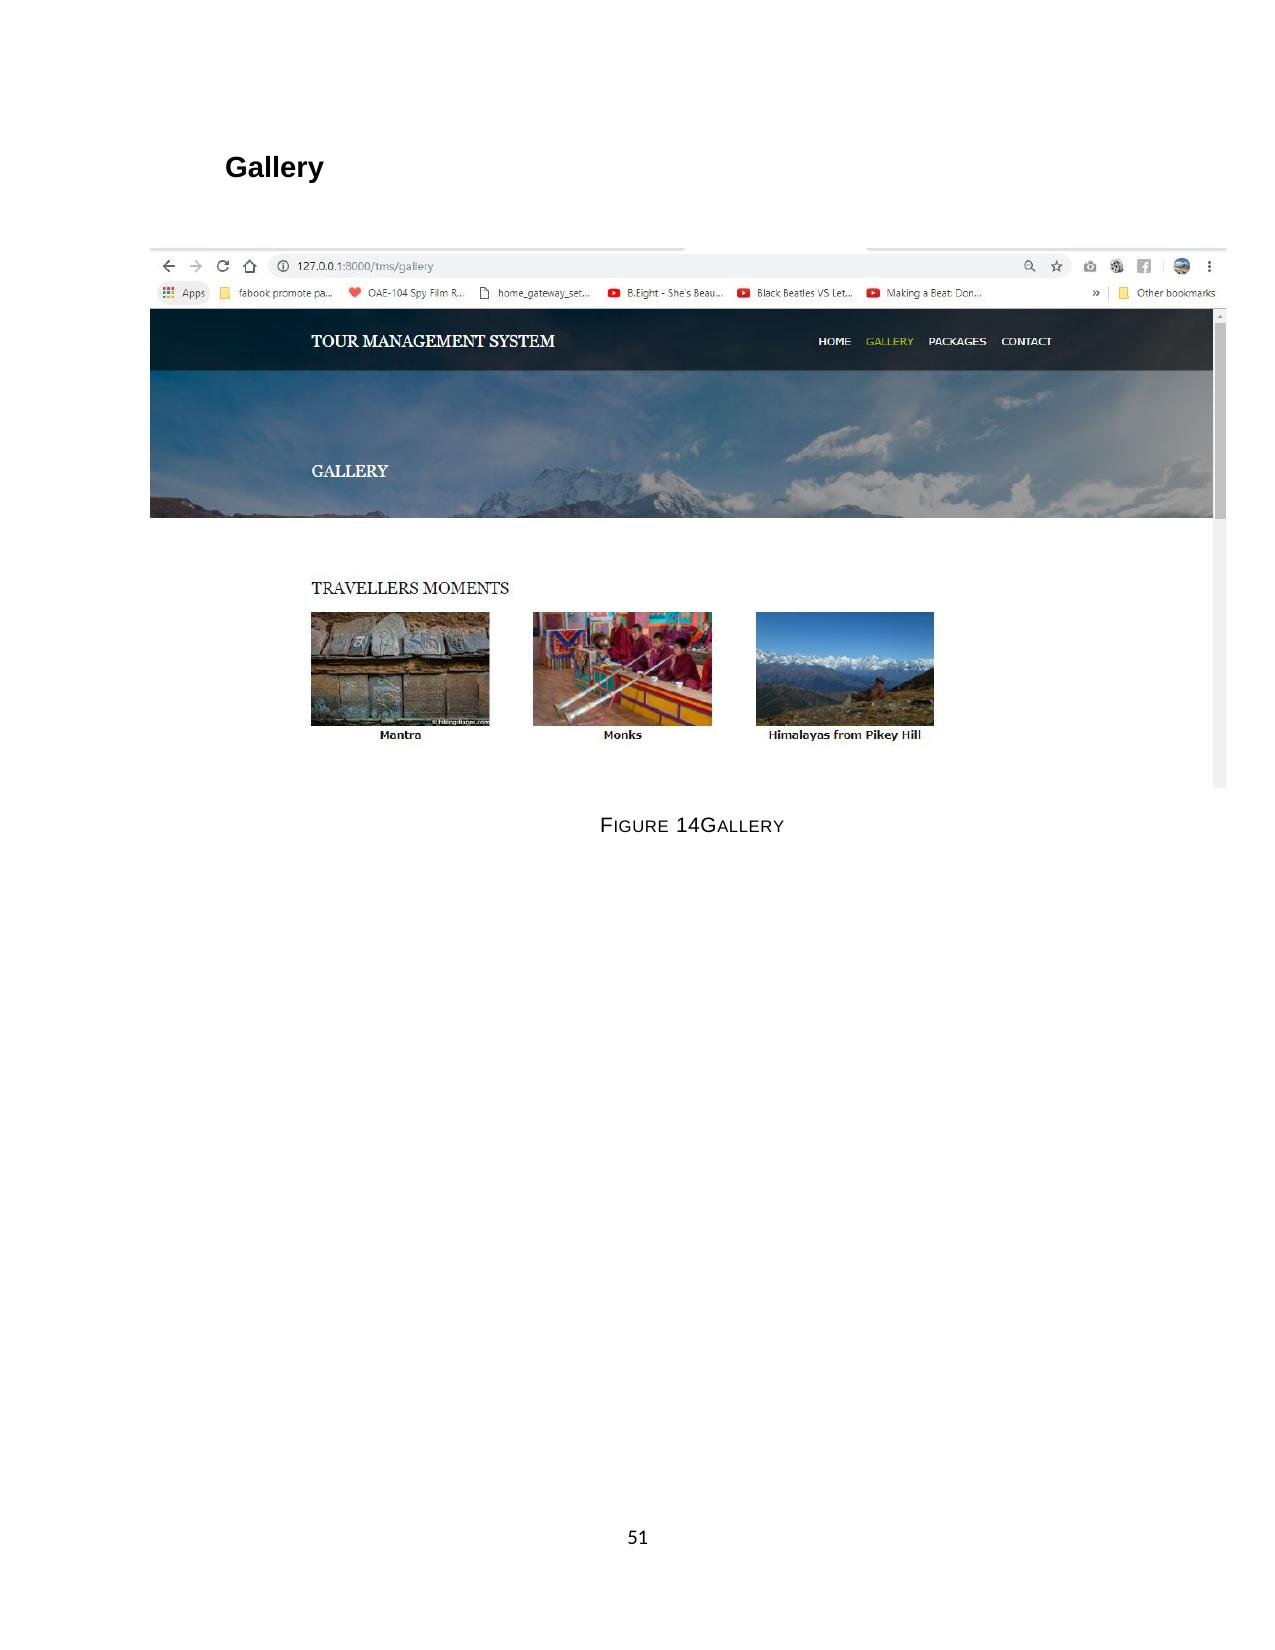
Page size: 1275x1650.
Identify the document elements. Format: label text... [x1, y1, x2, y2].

subtitle Gallery [150, 150, 1125, 183]
picture [150, 248, 1227, 788]
text Figure 14Gallery [525, 813, 1125, 837]
